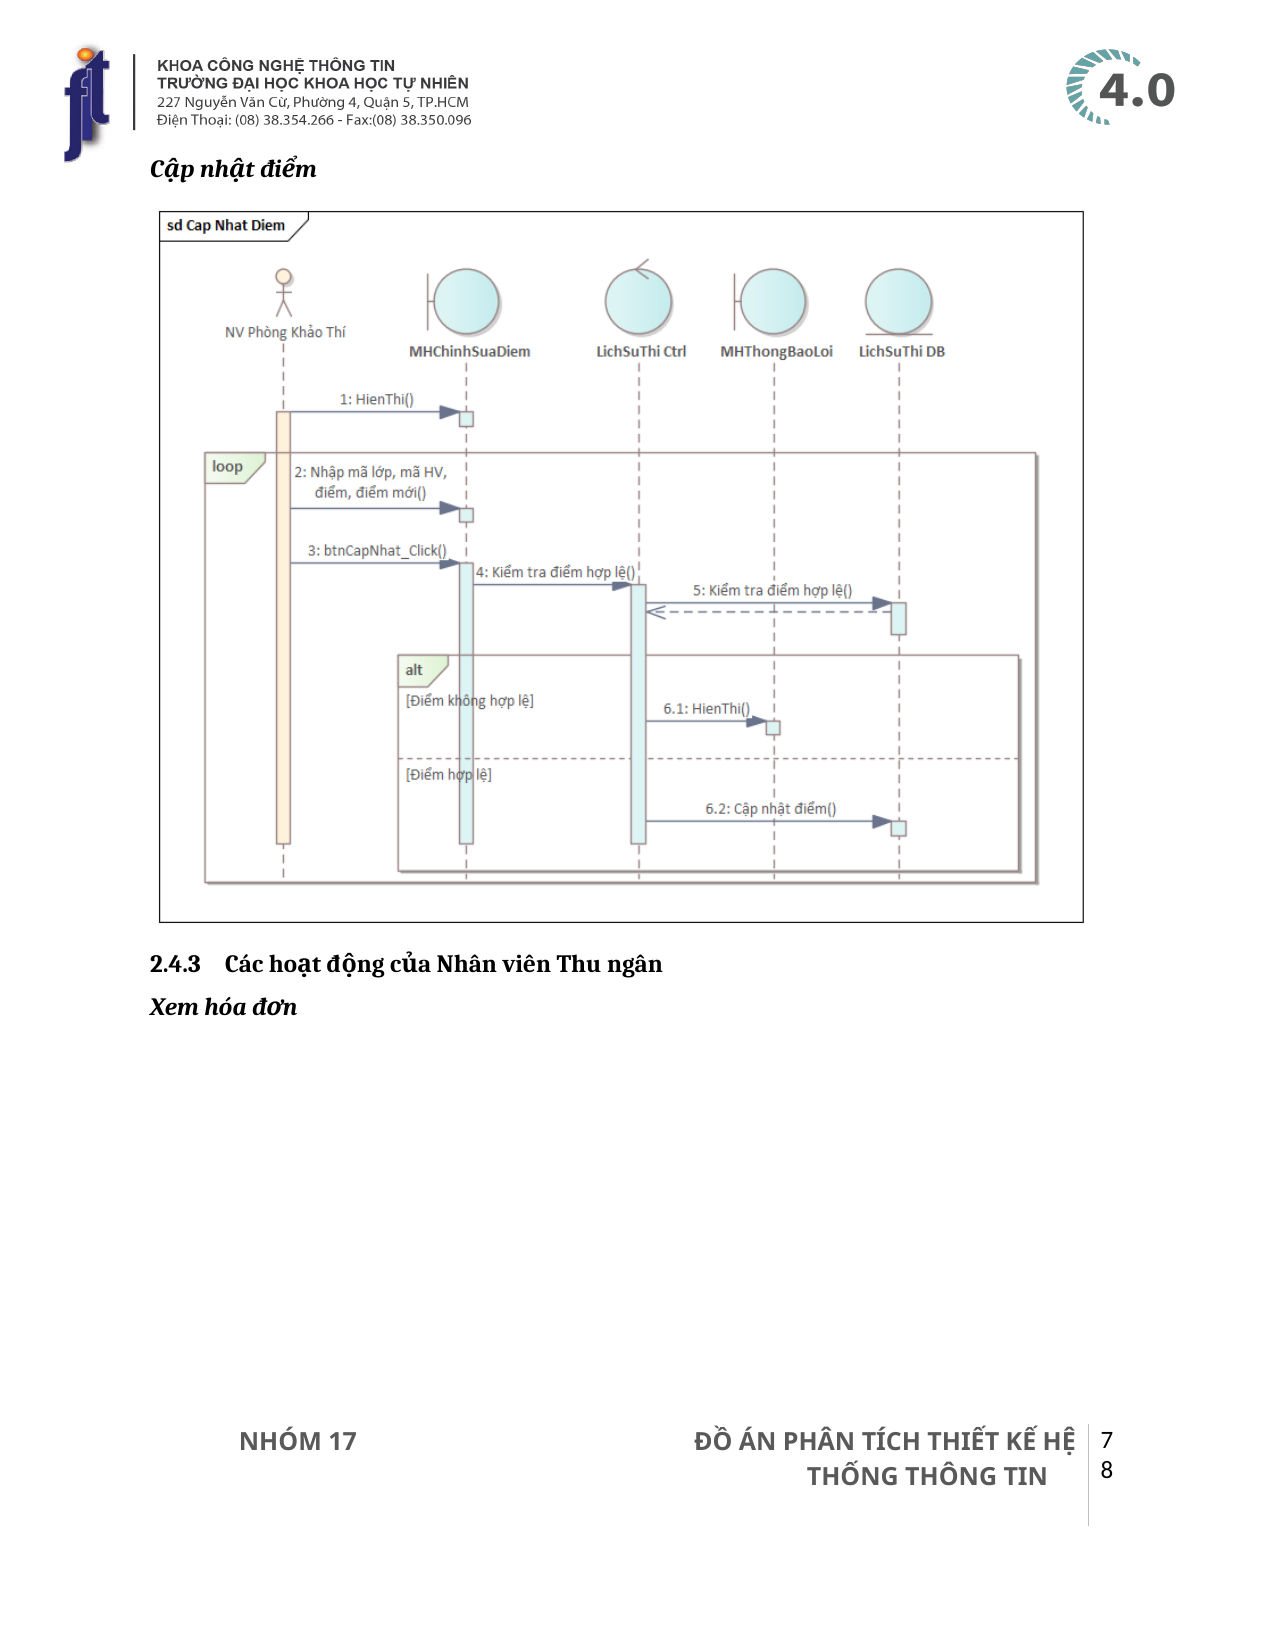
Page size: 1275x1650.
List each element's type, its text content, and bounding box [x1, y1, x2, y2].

subtitle Các hoạt động của Nhân viên Thu ngân [150, 950, 1125, 978]
picture [1059, 42, 1182, 128]
picture [150, 202, 1093, 931]
subtitle Xem hóa đơn [150, 993, 1125, 1022]
picture [41, 38, 504, 184]
subtitle Cập nhật điểm [150, 155, 1125, 184]
